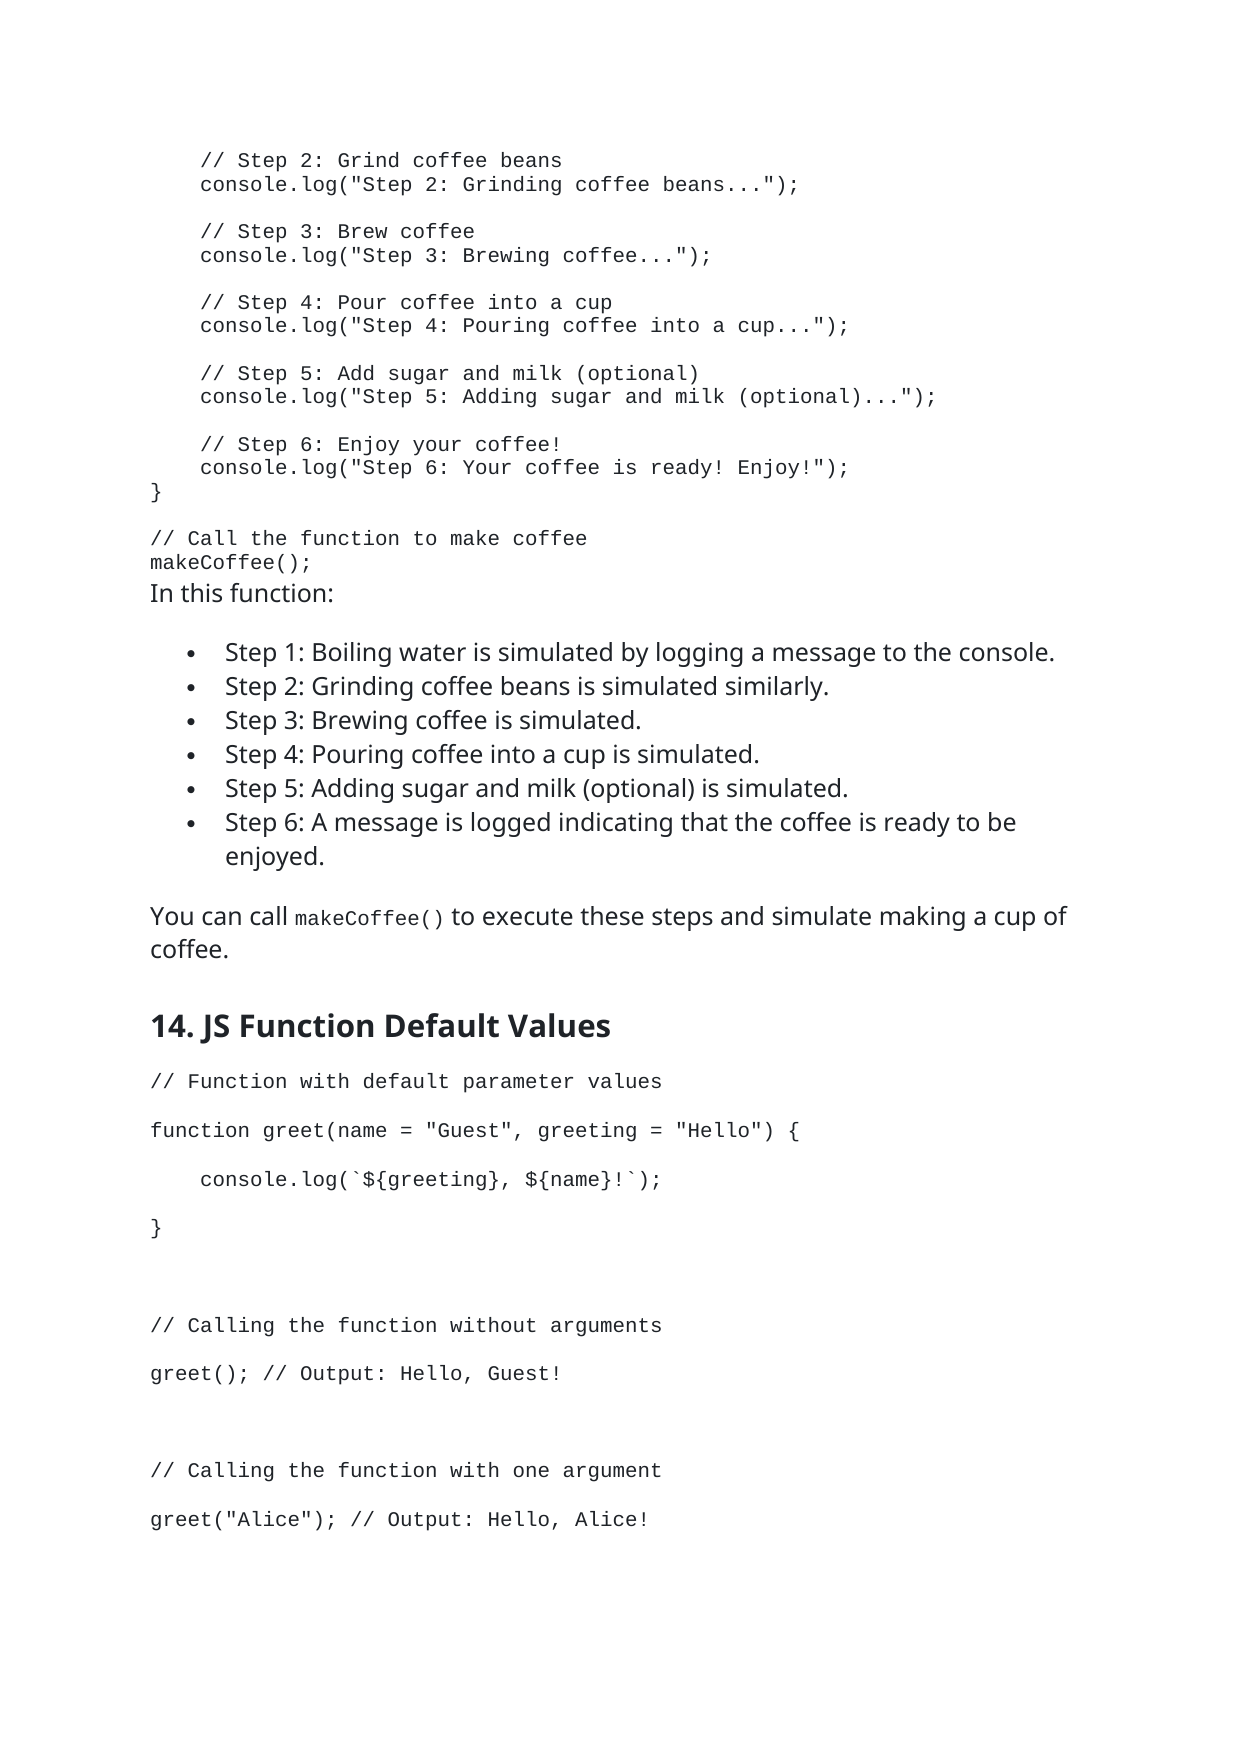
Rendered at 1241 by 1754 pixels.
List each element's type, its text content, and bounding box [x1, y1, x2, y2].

text greet(); // Output: Hello, Guest! [150, 1363, 1090, 1387]
list Step 5: Adding sugar and milk (optional) is simulated. [187, 771, 1090, 805]
text // Step 6: Enjoy your coffee! [150, 434, 1090, 457]
text console.log("Step 5: Adding sugar and milk (optional)..."); [150, 386, 1090, 410]
text console.log("Step 6: Your coffee is ready! Enjoy!"); [150, 457, 1090, 481]
list Step 1: Boiling water is simulated by logging a message to the console. [187, 635, 1090, 669]
text // Step 3: Brew coffee [150, 221, 1090, 244]
text // Step 5: Add sugar and milk (optional) [150, 363, 1090, 386]
text greet("Alice"); // Output: Hello, Alice! [150, 1509, 1090, 1533]
text // Call the function to make coffee [150, 528, 1090, 552]
text You can call makeCoffee() to execute these steps and simulate making a cup of coffee. [150, 898, 1090, 966]
text // Step 4: Pour coffee into a cup [150, 292, 1090, 316]
text console.log("Step 4: Pouring coffee into a cup..."); [150, 316, 1090, 339]
list Step 2: Grinding coffee beans is simulated similarly. [187, 669, 1090, 703]
text // Function with default parameter values [150, 1071, 1090, 1095]
text In this function: [150, 576, 1090, 610]
text function greet(name = "Guest", greeting = "Hello") { [150, 1120, 1090, 1144]
text } [150, 481, 1090, 505]
text console.log("Step 2: Grinding coffee beans..."); [150, 174, 1090, 197]
text } [150, 1217, 1090, 1241]
text // Calling the function with one argument [150, 1461, 1090, 1484]
list Step 4: Pouring coffee into a cup is simulated. [187, 737, 1090, 771]
list Step 6: A message is logged indicating that the coffee is ready to be enjoyed. [187, 805, 1090, 873]
subtitle 14. JS Function Default Values [150, 1004, 1090, 1046]
text console.log(`${greeting}, ${name}!`); [150, 1169, 1090, 1192]
list Step 3: Brewing coffee is simulated. [187, 703, 1090, 737]
text // Step 2: Grind coffee beans [150, 150, 1090, 174]
text makeCoffee(); [150, 552, 1090, 576]
text console.log("Step 3: Brewing coffee..."); [150, 244, 1090, 268]
text // Calling the function without arguments [150, 1314, 1090, 1338]
